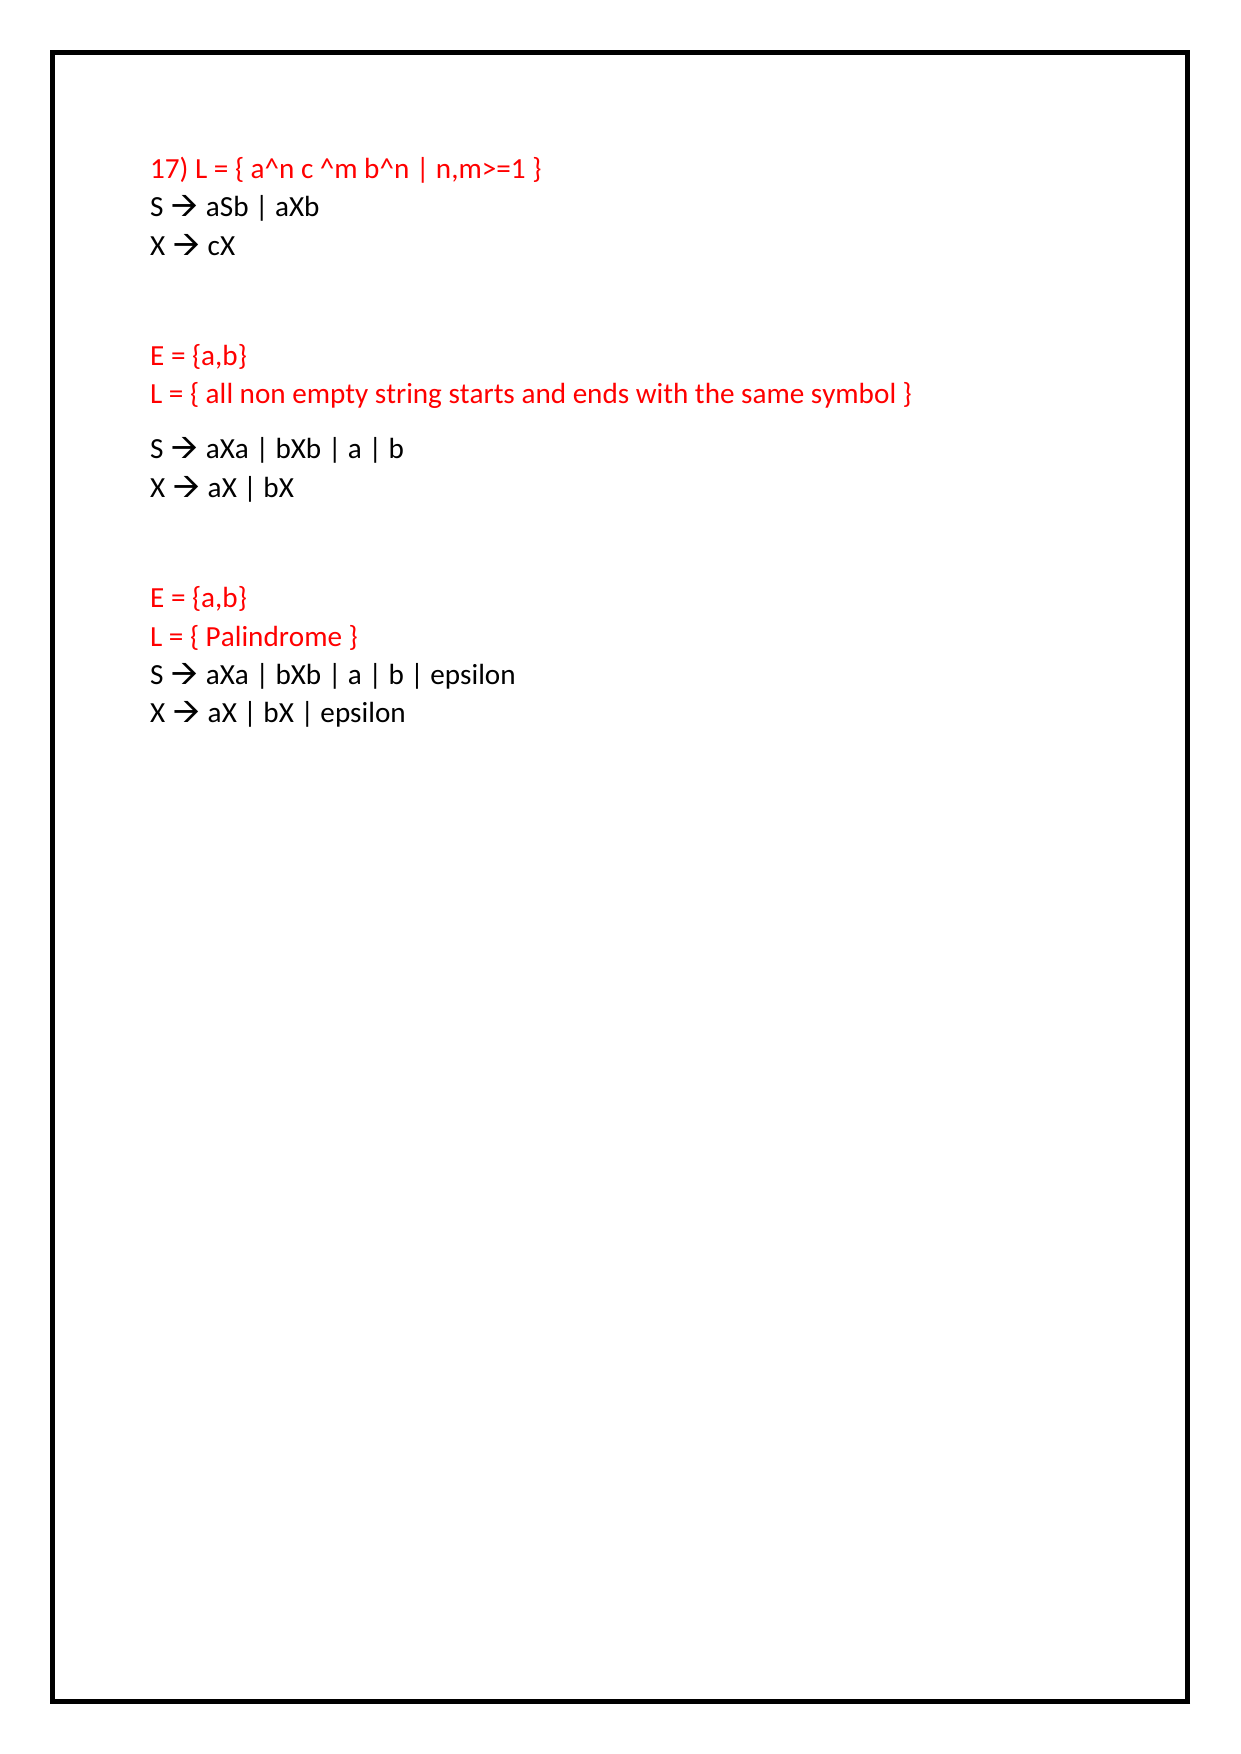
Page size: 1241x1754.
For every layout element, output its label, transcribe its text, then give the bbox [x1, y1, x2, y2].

text 17) L = { a^n c ^m b^n | n,m>=1 } S aSb | aXb X cX [150, 150, 1090, 262]
text E = {a,b} L = { Palindrome } S aXa | bXb | a | b | epsilon X aX | bX | epsilon [150, 579, 1090, 730]
text E = {a,b} L = { all non empty string starts and ends with the same symbol } [150, 337, 1090, 411]
text S aXa | bXb | a | b X aX | bX [150, 431, 1090, 505]
